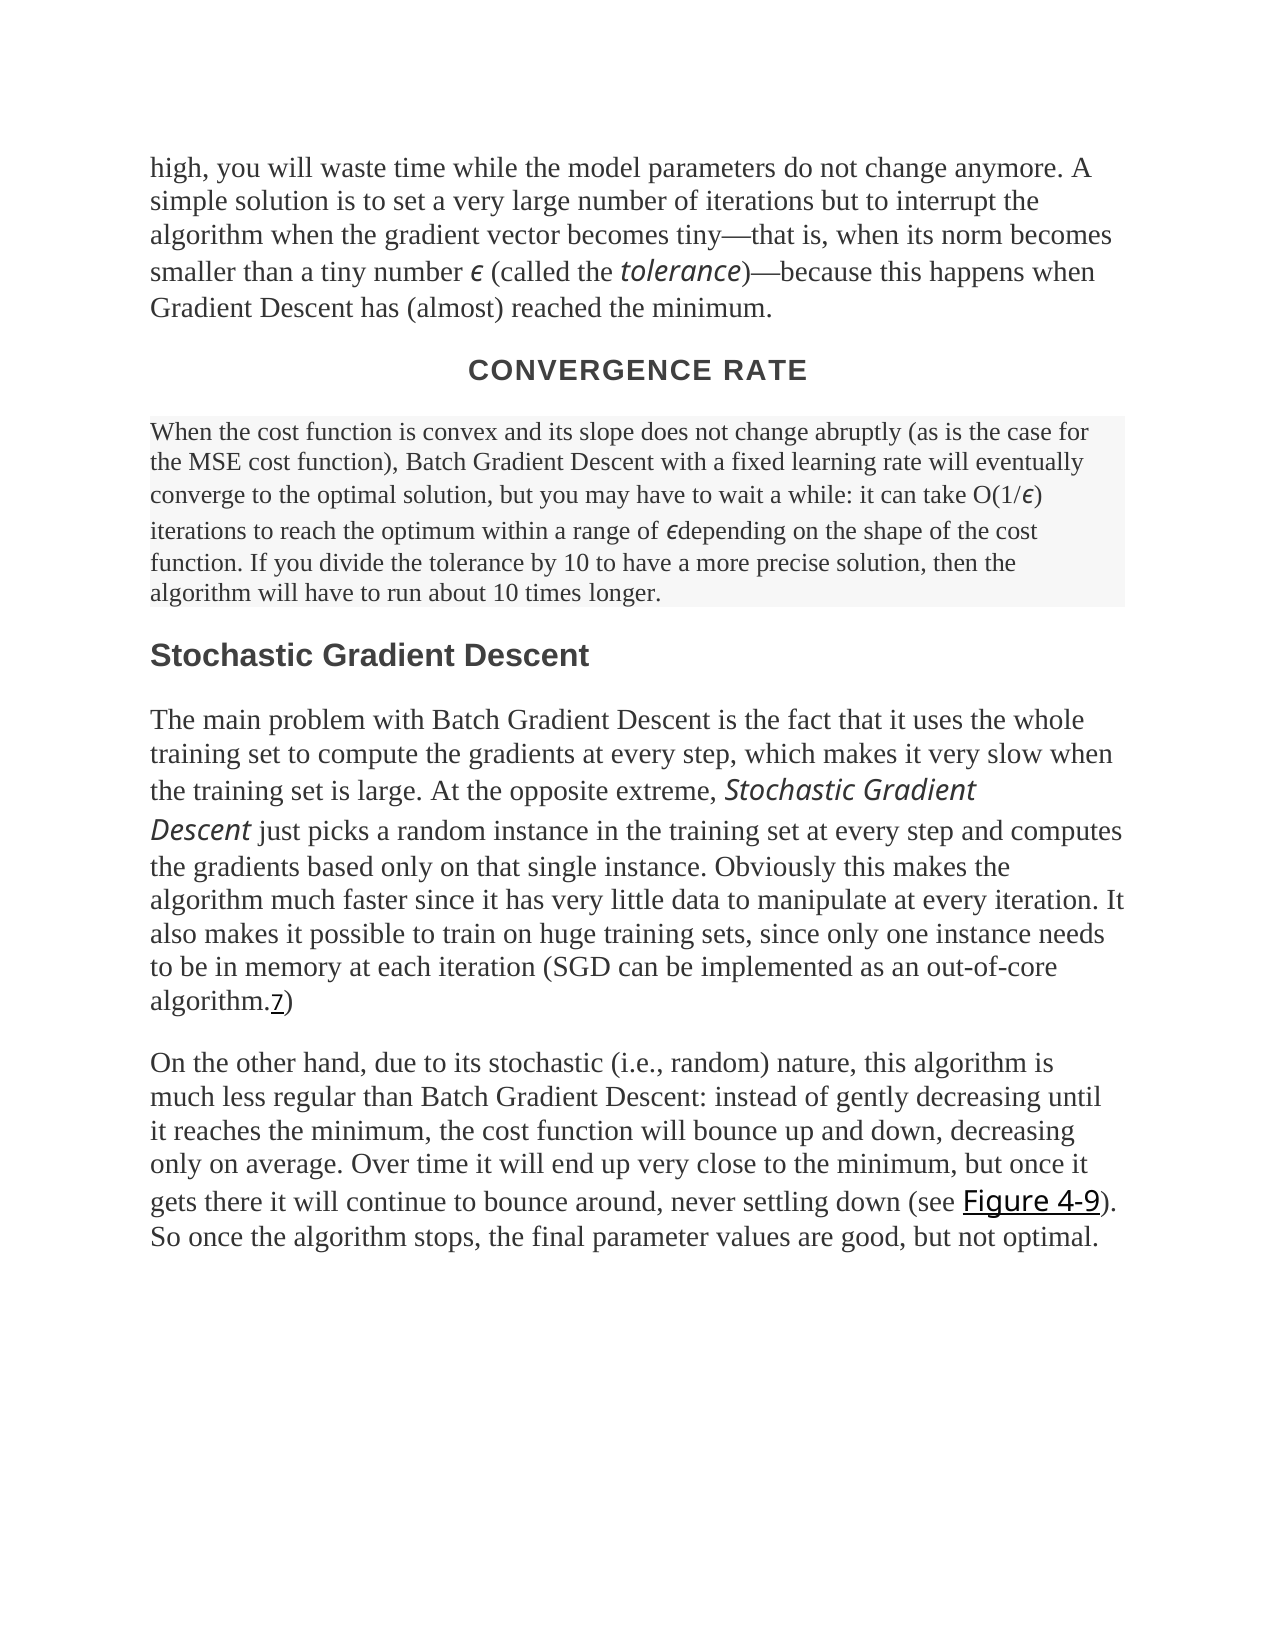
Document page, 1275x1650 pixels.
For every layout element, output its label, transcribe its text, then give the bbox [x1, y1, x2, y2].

text When the cost function is convex and its slope does not change abruptly (as is the case for the MSE cost function), Batch Gradient Descent with a fixed learning rate will eventually converge to the optimal solution, but you may have to wait a while: it can take O(1/ϵ) iterations to reach the optimum within a range of ϵdepending on the shape of the cost function. If you divide the tolerance by 10 to have a more precise solution, then the algorithm will have to run about 10 times longer. [150, 416, 1125, 607]
text CONVERGENCE RATE [150, 353, 1125, 387]
text The main problem with Batch Gradient Descent is the fact that it uses the whole training set to compute the gradients at every step, which makes it very slow when the training set is large. At the opposite extreme, Stochastic Gradient Descent just picks a random instance in the training set at every step and computes the gradients based only on that single instance. Obviously this makes the algorithm much faster since it has very little data to manipulate at every iteration. It also makes it possible to train on huge training sets, since only one instance needs to be in memory at each iteration (SGD can be implemented as an out-of-core algorithm.7) [150, 702, 1125, 1016]
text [150, 150, 1125, 324]
text Stochastic Gradient Descent [150, 636, 1125, 673]
text On the other hand, due to its stochastic (i.e., random) nature, this algorithm is much less regular than Batch Gradient Descent: instead of gently decreasing until it reaches the minimum, the cost function will bounce up and down, decreasing only on average. Over time it will end up very close to the minimum, but once it gets there it will continue to bounce around, never settling down (see Figure 4-9). So once the algorithm stops, the final parameter values are good, but not optimal. [150, 1046, 1125, 1253]
